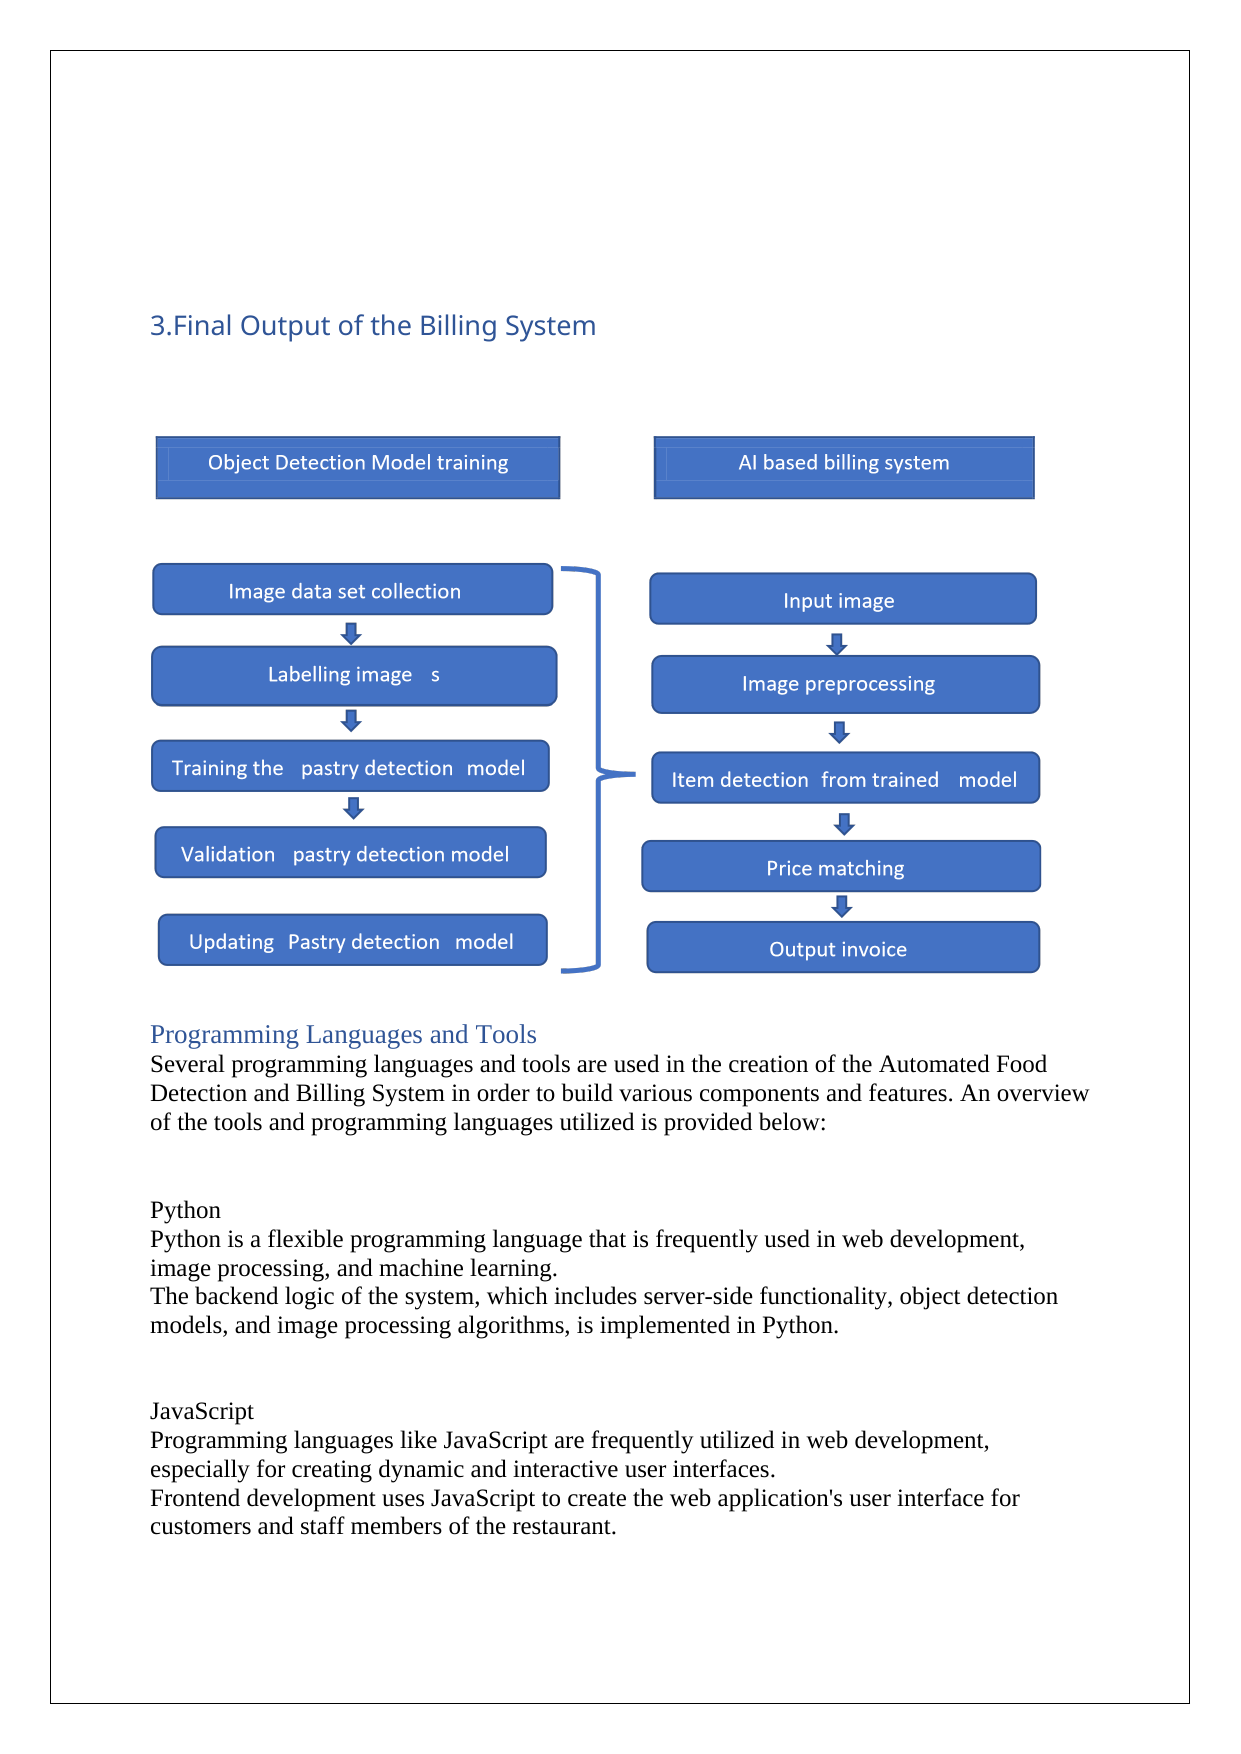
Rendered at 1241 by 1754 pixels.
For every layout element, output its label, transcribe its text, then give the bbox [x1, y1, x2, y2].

subtitle Programming Languages and Tools [150, 1018, 1090, 1049]
subtitle 3.Final Output of the Billing System [150, 307, 1090, 344]
picture [150, 435, 1042, 974]
text Several programming languages and tools are used in the creation of the Automated Food Detection and Billing System in order to build various components and features. An overview of the tools and programming languages utilized is provided below: [150, 1049, 1090, 1195]
text Python Python is a flexible programming language that is frequently used in web development, image processing, and machine learning. The backend logic of the system, which includes server-side functionality, object detection models, and image processing algorithms, is implemented in Python. JavaScript Programming languages like JavaScript are frequently utilized in web development, especially for creating dynamic and interactive user interfaces. Frontend development uses JavaScript to create the web application's user interface for customers and staff members of the restaurant. [150, 1195, 1090, 1571]
